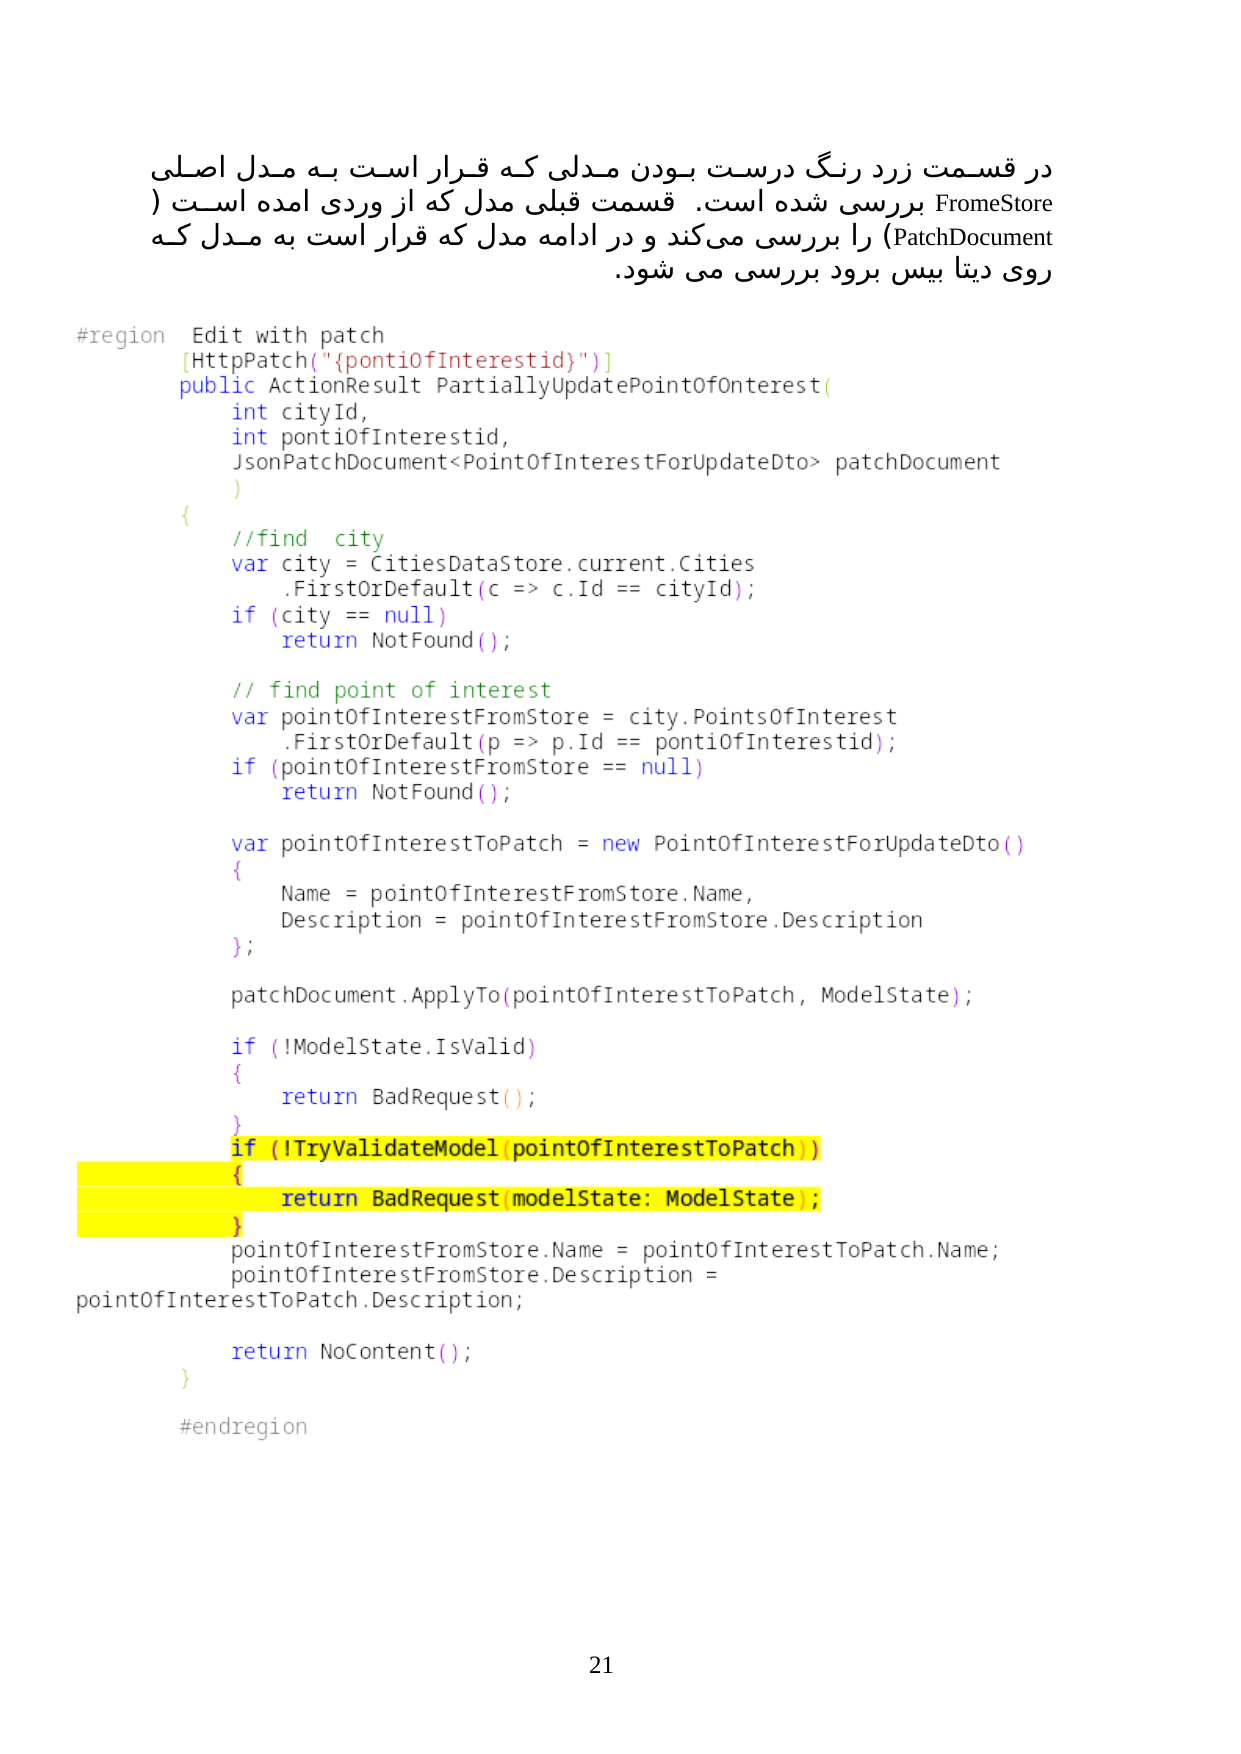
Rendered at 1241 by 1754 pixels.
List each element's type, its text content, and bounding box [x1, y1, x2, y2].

text در قسمت زرد رنگ درست بودن مدلی که قرار است به مدل اصلی FromeStore بررسی شده است. قسمت قبلی مدل که از وردی امده است (PatchDocument) را بررسی می‌کند و در ادامه مدل که قرار است به مدل که روی دیتا بیس برود بررسی می شود. [150, 150, 1053, 286]
